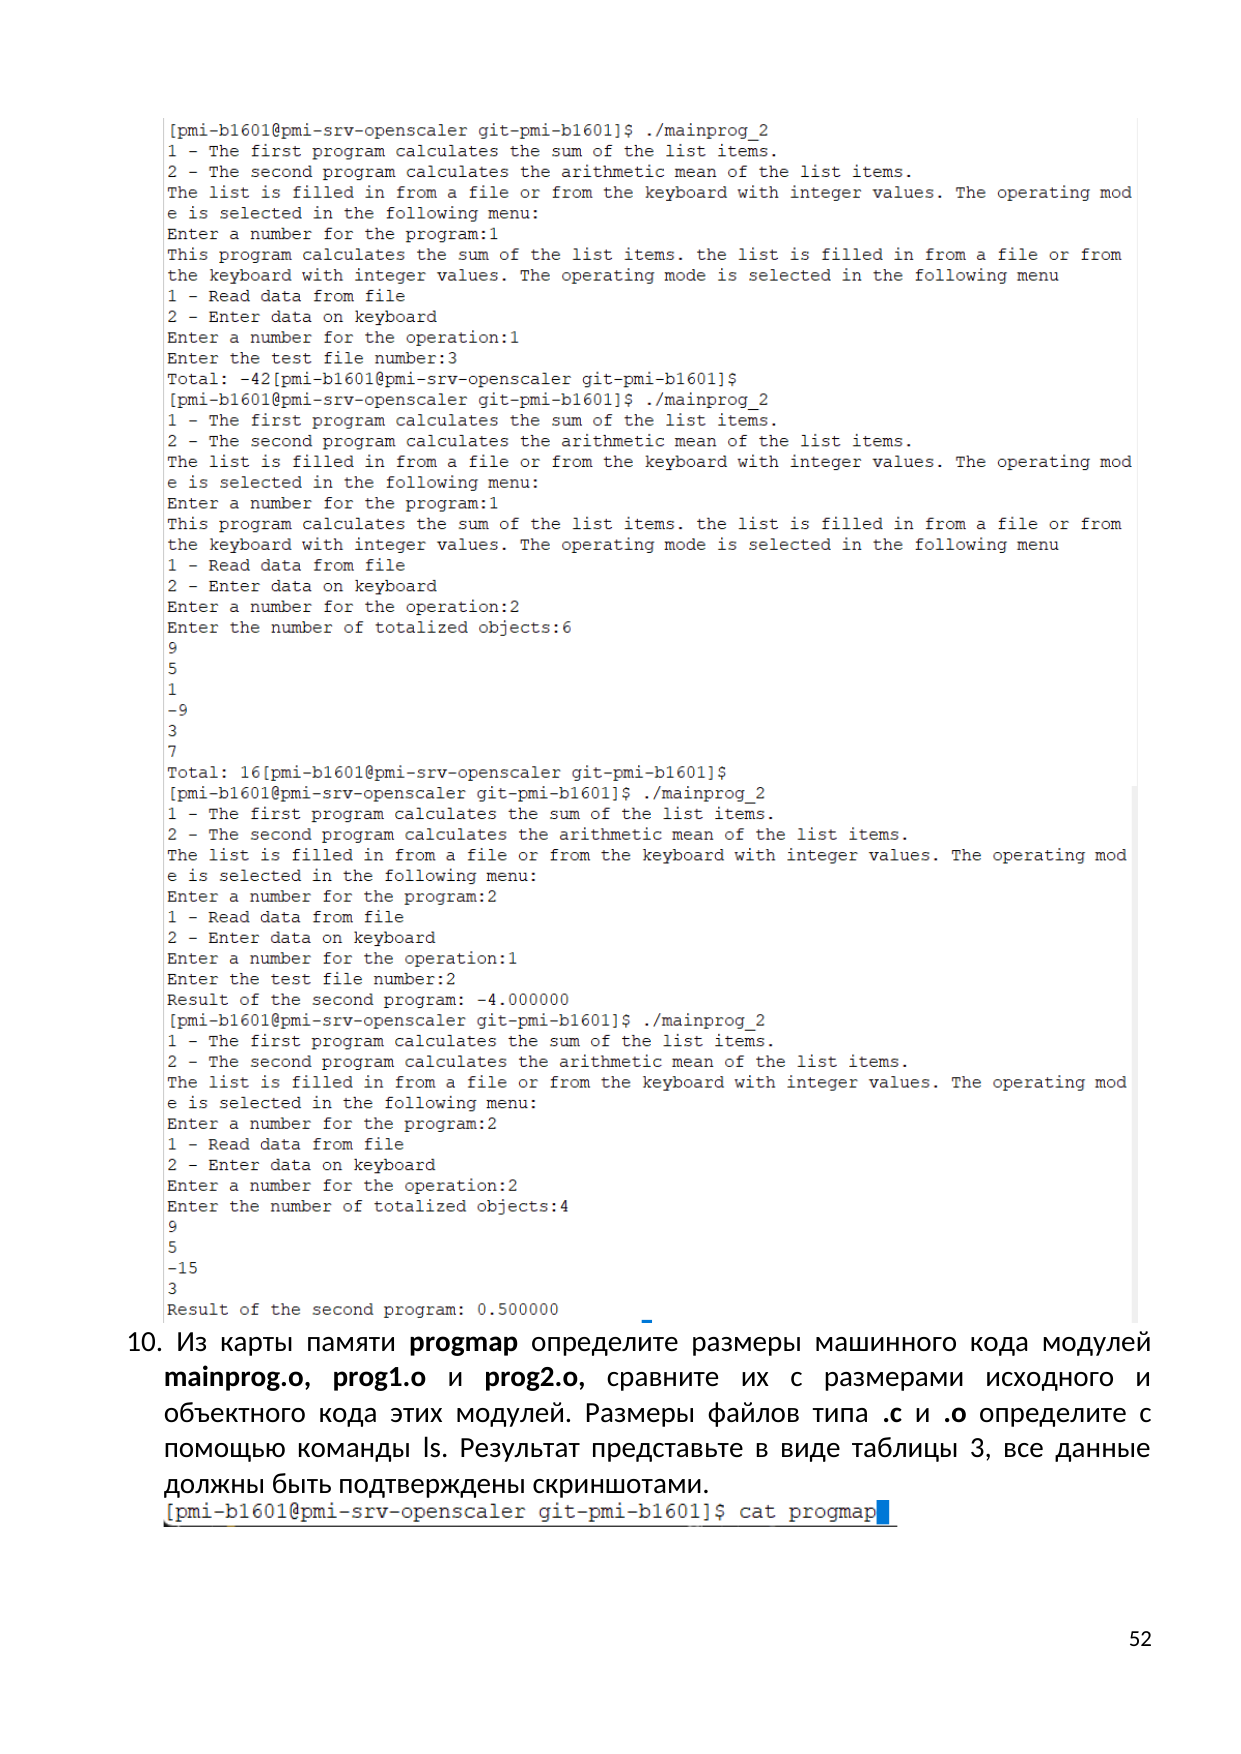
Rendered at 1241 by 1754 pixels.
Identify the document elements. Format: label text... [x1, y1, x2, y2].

picture [163, 1500, 898, 1527]
picture [163, 118, 1138, 1323]
list Из карты памяти progmap определите размеры машинного кода модулей mainprog.o, prog1.o и prog2.o, сравните их с размерами исходного и объектного кода этих модулей. Размеры файлов типа .с и .о определите с помощью команды ls. Результат представьте в виде таблицы 3, все данные должны быть подтверждены скриншотами. [126, 1323, 1152, 1501]
